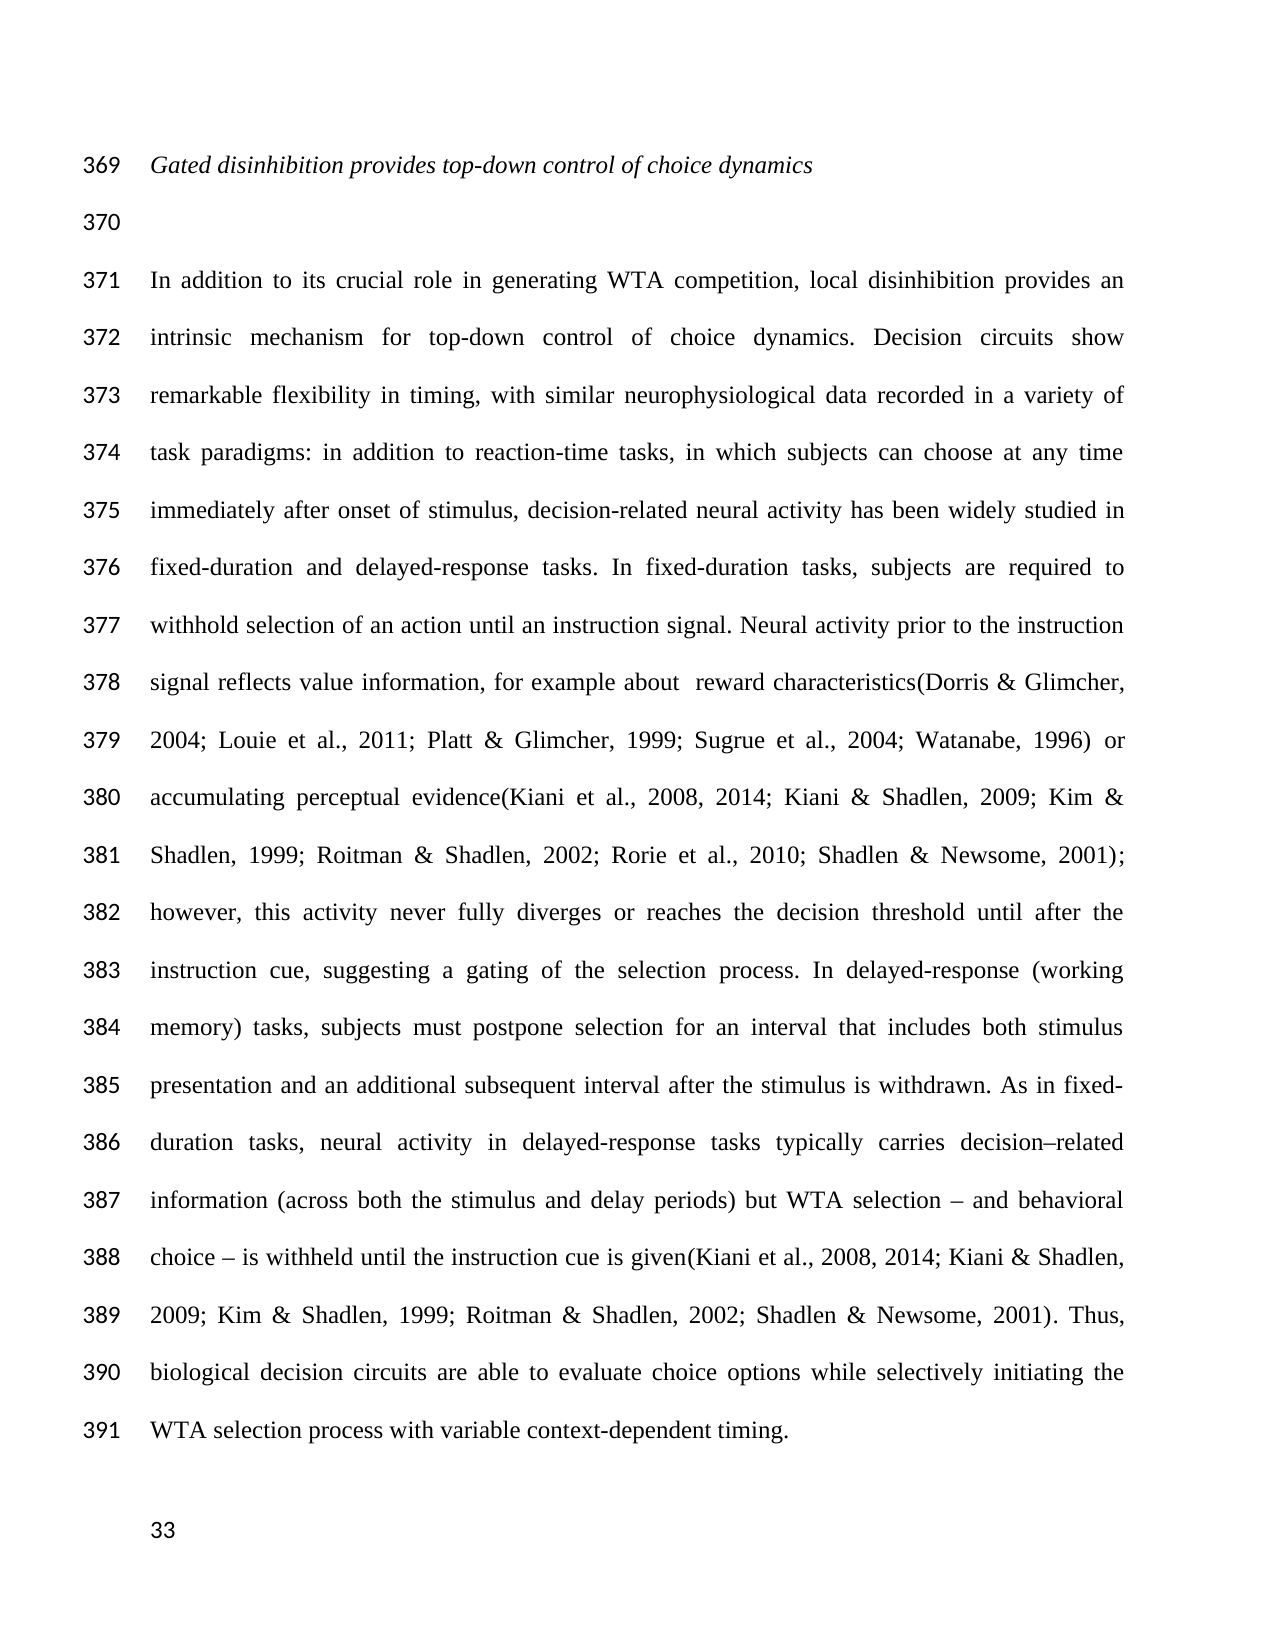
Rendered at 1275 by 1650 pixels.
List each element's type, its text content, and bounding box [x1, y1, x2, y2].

text Gated disinhibition provides top-down control of choice dynamics [150, 150, 1125, 179]
text In addition to its crucial role in generating WTA competition, local disinhibition provides an intrinsic mechanism for top-down control of choice dynamics. Decision circuits show remarkable flexibility in timing, with similar neurophysiological data recorded in a variety of task paradigms: in addition to reaction-time tasks, in which subjects can choose at any time immediately after onset of stimulus, decision-related neural activity has been widely studied in fixed-duration and delayed-response tasks. In fixed-duration tasks, subjects are required to withhold selection of an action until an instruction signal. Neural activity prior to the instruction signal reflects value information, for example about reward characteristics(Dorris & Glimcher, 2004; Louie et al., 2011; Platt & Glimcher, 1999; Sugrue et al., 2004; Watanabe, 1996) or accumulating perceptual evidence(Kiani et al., 2008, 2014; Kiani & Shadlen, 2009; Kim & Shadlen, 1999; Roitman & Shadlen, 2002; Rorie et al., 2010; Shadlen & Newsome, 2001); however, this activity never fully diverges or reaches the decision threshold until after the instruction cue, suggesting a gating of the selection process. In delayed-response (working memory) tasks, subjects must postpone selection for an interval that includes both stimulus presentation and an additional subsequent interval after the stimulus is withdrawn. As in fixed-duration tasks, neural activity in delayed-response tasks typically carries decision–related information (across both the stimulus and delay periods) but WTA selection – and behavioral choice – is withheld until the instruction cue is given(Kiani et al., 2008, 2014; Kiani & Shadlen, 2009; Kim & Shadlen, 1999; Roitman & Shadlen, 2002; Shadlen & Newsome, 2001). Thus, biological decision circuits are able to evaluate choice options while selectively initiating the WTA selection process with variable context-dependent timing. [150, 265, 1125, 1444]
